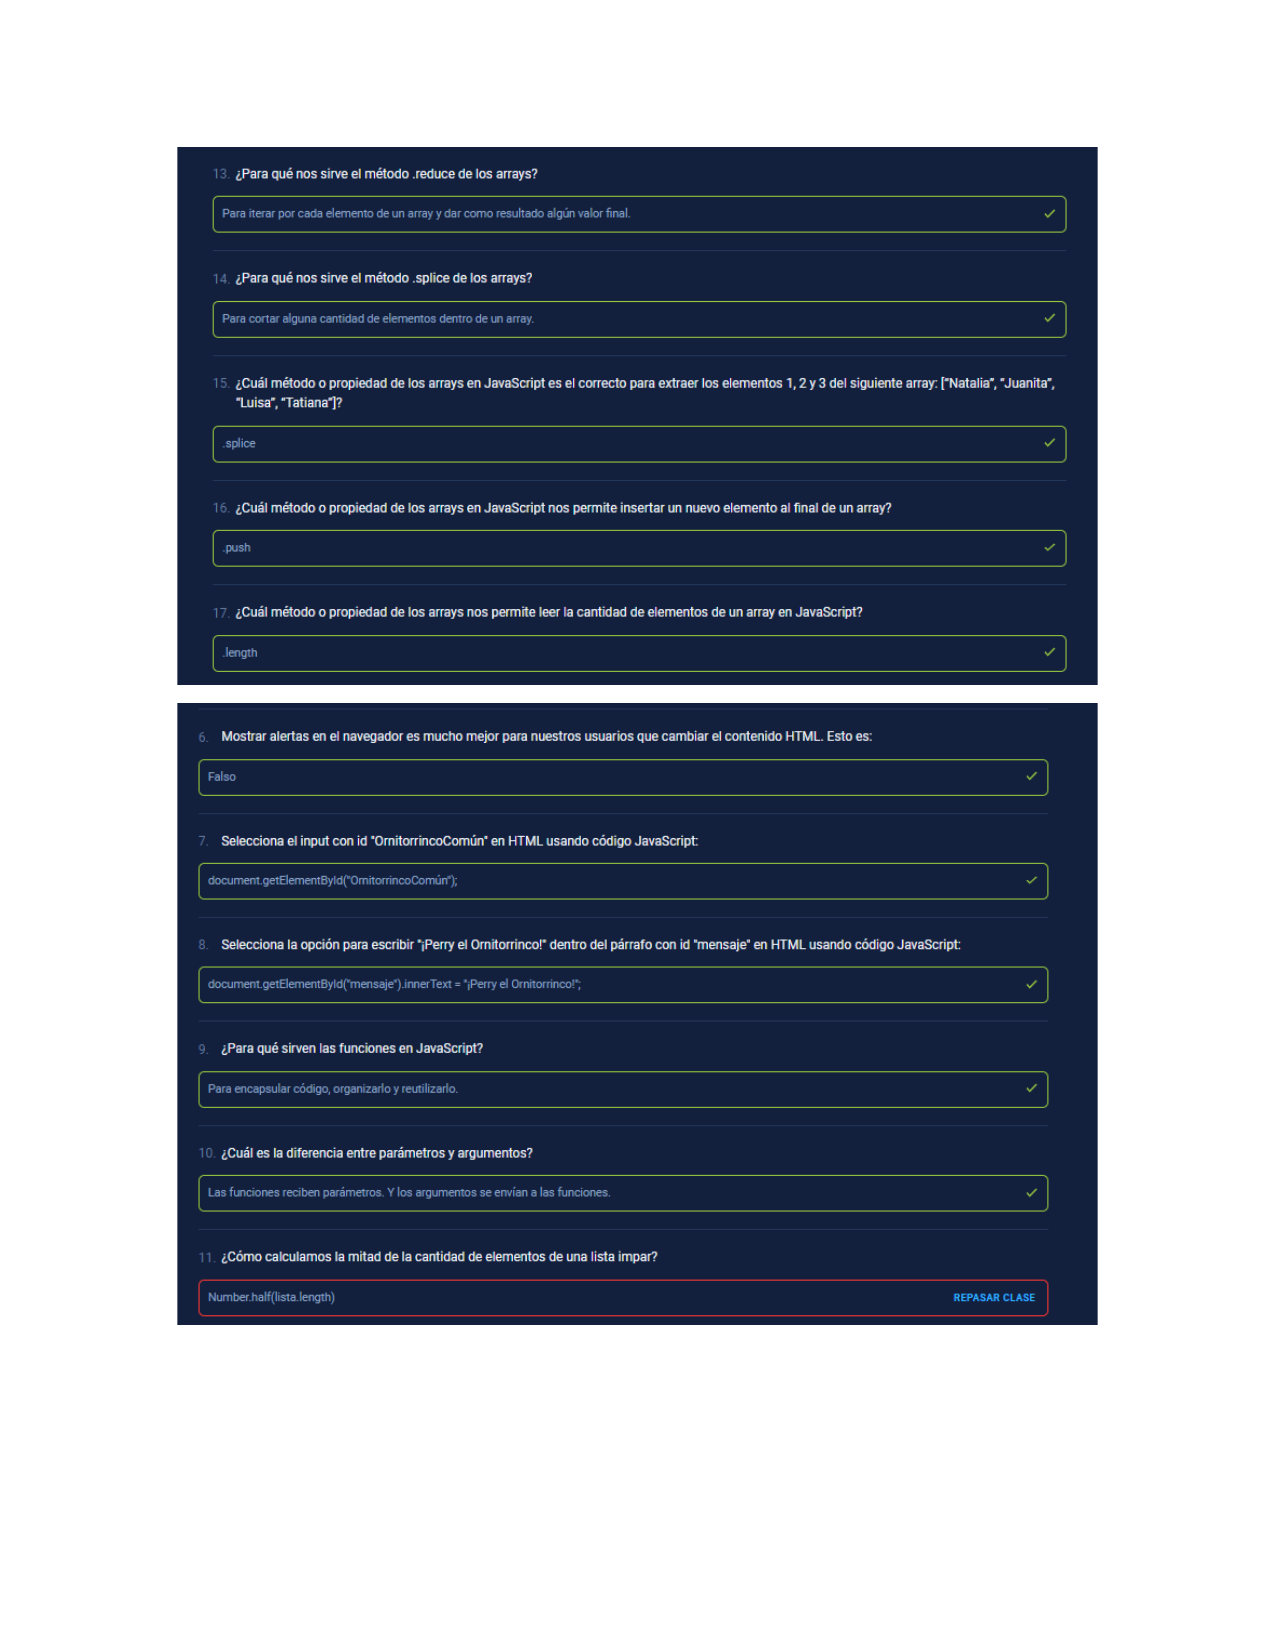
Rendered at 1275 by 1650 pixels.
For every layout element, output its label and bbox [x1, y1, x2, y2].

picture [177, 703, 1098, 1325]
picture [177, 147, 1098, 685]
